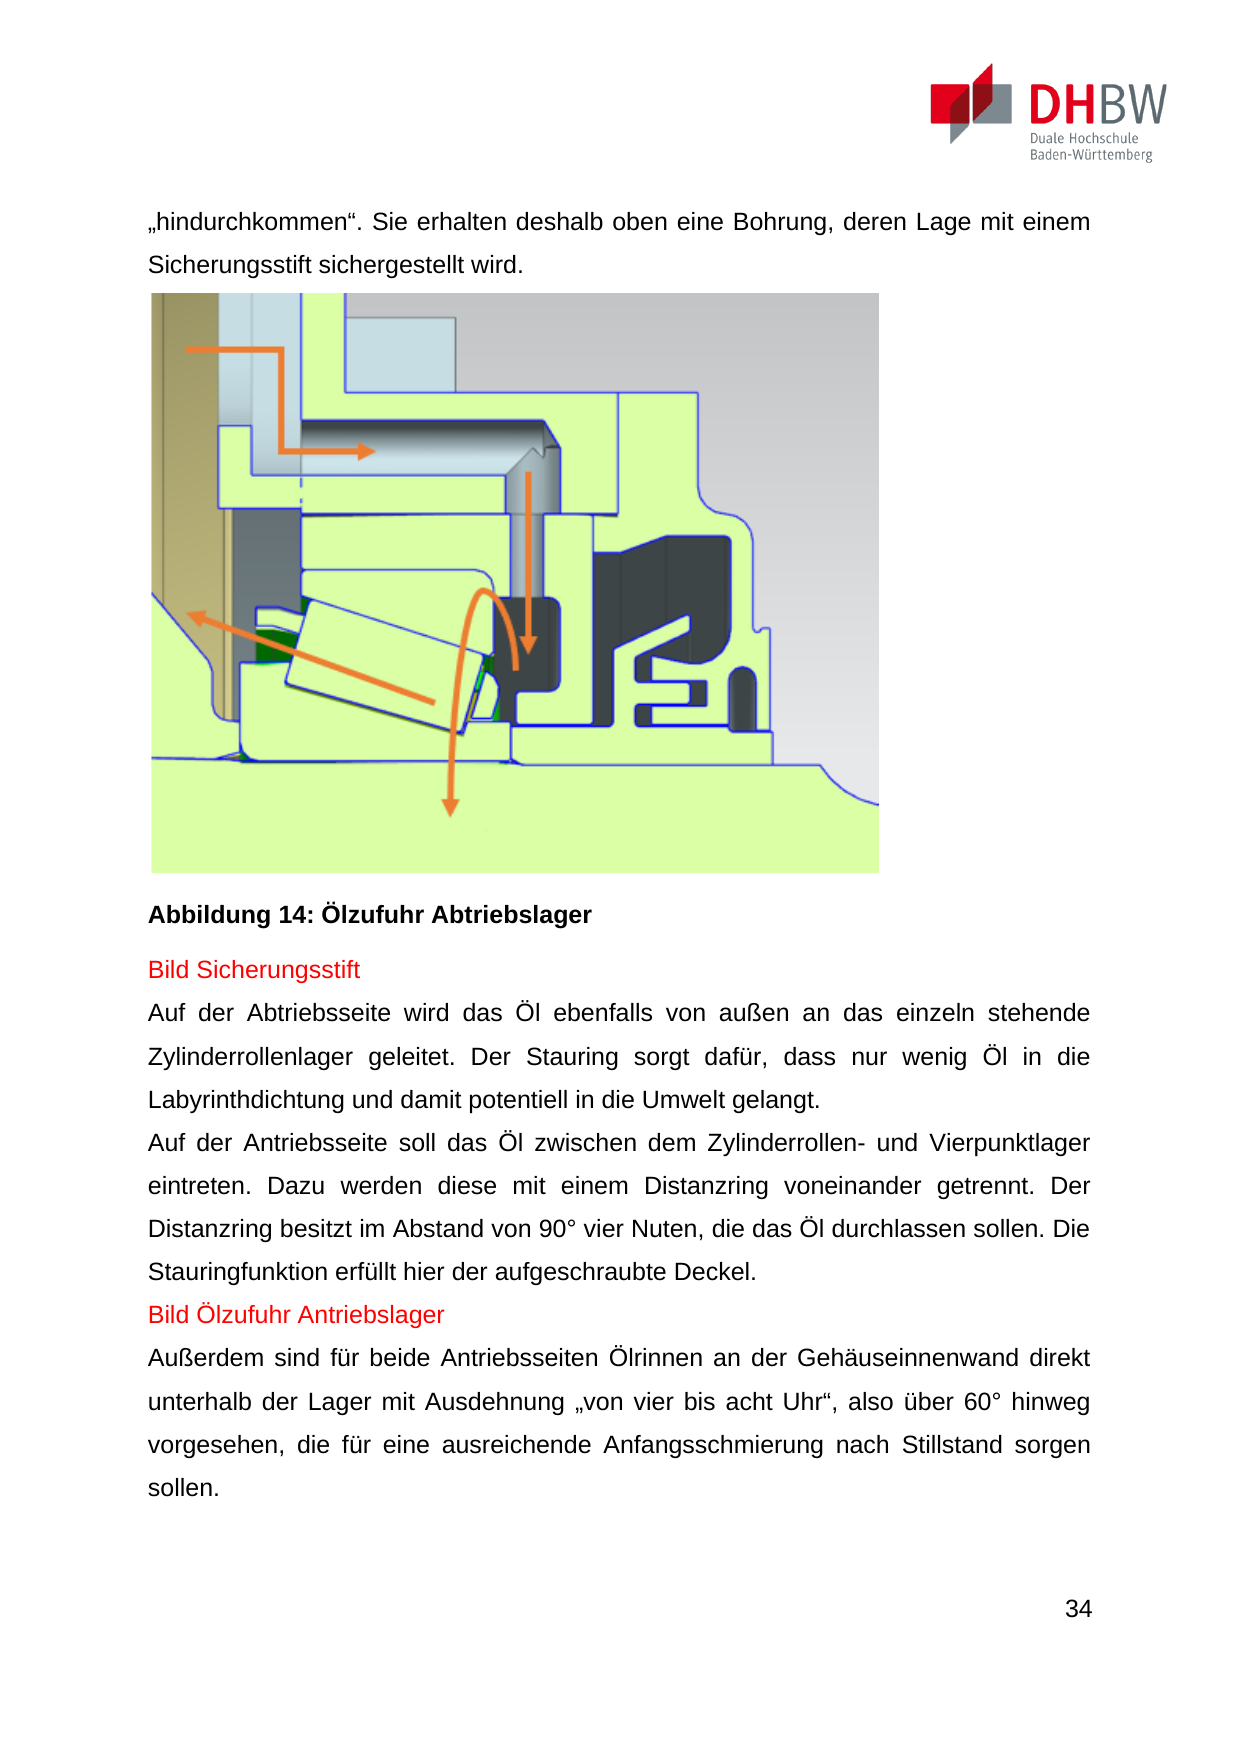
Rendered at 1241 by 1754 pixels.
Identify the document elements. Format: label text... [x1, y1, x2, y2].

text Bild Sicherungsstift [148, 955, 1092, 984]
text Außerdem sind für beide Antriebsseiten Ölrinnen an der Gehäuseinnenwand direkt unterhalb der Lager mit Ausdehnung „von vier bis acht Uhr“, also über 60° hinweg vorgesehen, die für eine ausreichende Anfangsschmierung nach Stillstand sorgen sollen. [148, 1343, 1092, 1501]
text Auf der Antriebsseite soll das Öl zwischen dem Zylinderrollen- und Vierpunktlager eintreten. Dazu werden diese mit einem Distanzring voneinander getrennt. Der Distanzring besitzt im Abstand von 90° vier Nuten, die das Öl durchlassen sollen. Die Stauringfunktion erfüllt hier der aufgeschraubte Deckel. [148, 1128, 1092, 1286]
text Abbildung 14: Ölzufuhr Abtriebslager [148, 899, 1092, 928]
picture [147, 293, 879, 873]
text Bild Ölzufuhr Antriebslager [148, 1300, 1092, 1329]
text Auf der Abtriebsseite wird das Öl ebenfalls von außen an das einzeln stehende Zylinderrollenlager geleitet. Der Stauring sorgt dafür, dass nur wenig Öl in die Labyrinthdichtung und damit potentiell in die Umwelt gelangt. [148, 998, 1092, 1113]
picture [930, 63, 1167, 163]
